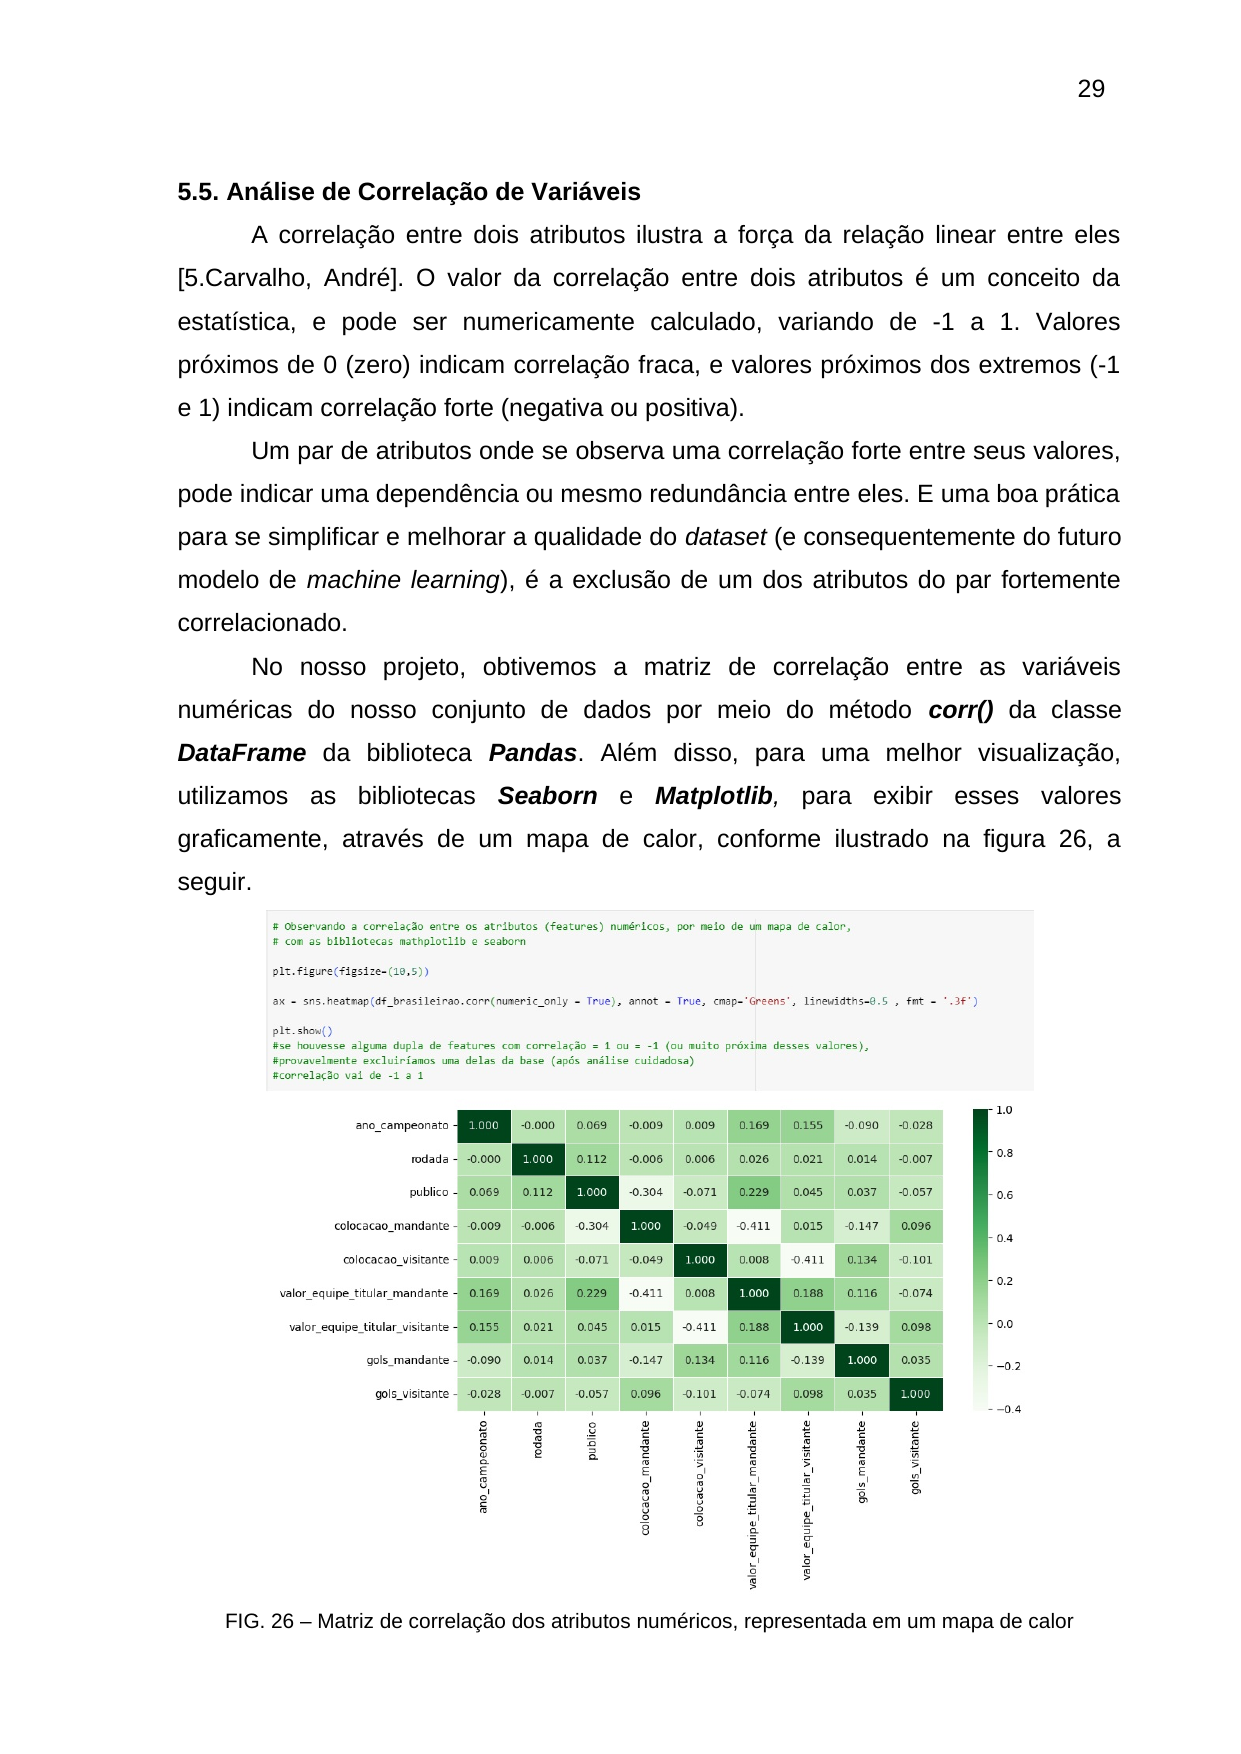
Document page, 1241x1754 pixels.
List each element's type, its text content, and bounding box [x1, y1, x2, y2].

text No nosso projeto, obtivemos a matriz de correlação entre as variáveis numéricas do nosso conjunto de dados por meio do método corr() da classe DataFrame da biblioteca Pandas. Além disso, para uma melhor visualização, utilizamos as bibliotecas Seaborn e Matplotlib, para exibir esses valores graficamente, através de um mapa de calor, conforme ilustrado na figura 26, a seguir. [177, 652, 1122, 896]
subtitle 5.5. Análise de Correlação de Variáveis [177, 177, 1122, 206]
text FIG. 26 – Matriz de correlação dos atributos numéricos, representada em um mapa de calor [177, 1609, 1122, 1633]
text Um par de atributos onde se observa uma correlação forte entre seus valores, pode indicar uma dependência ou mesmo redundância entre eles. E uma boa prática para se simplificar e melhorar a qualidade do dataset (e consequentemente do futuro modelo de machine learning), é a exclusão de um dos atributos do par fortemente correlacionado. [177, 436, 1122, 637]
picture [266, 910, 1034, 1595]
text A correlação entre dois atributos ilustra a força da relação linear entre eles [5.Carvalho, André]. O valor da correlação entre dois atributos é um conceito da estatística, e pode ser numericamente calculado, variando de -1 a 1. Valores próximos de 0 (zero) indicam correlação fraca, e valores próximos dos extremos (-1 e 1) indicam correlação forte (negativa ou positiva). [177, 220, 1122, 422]
